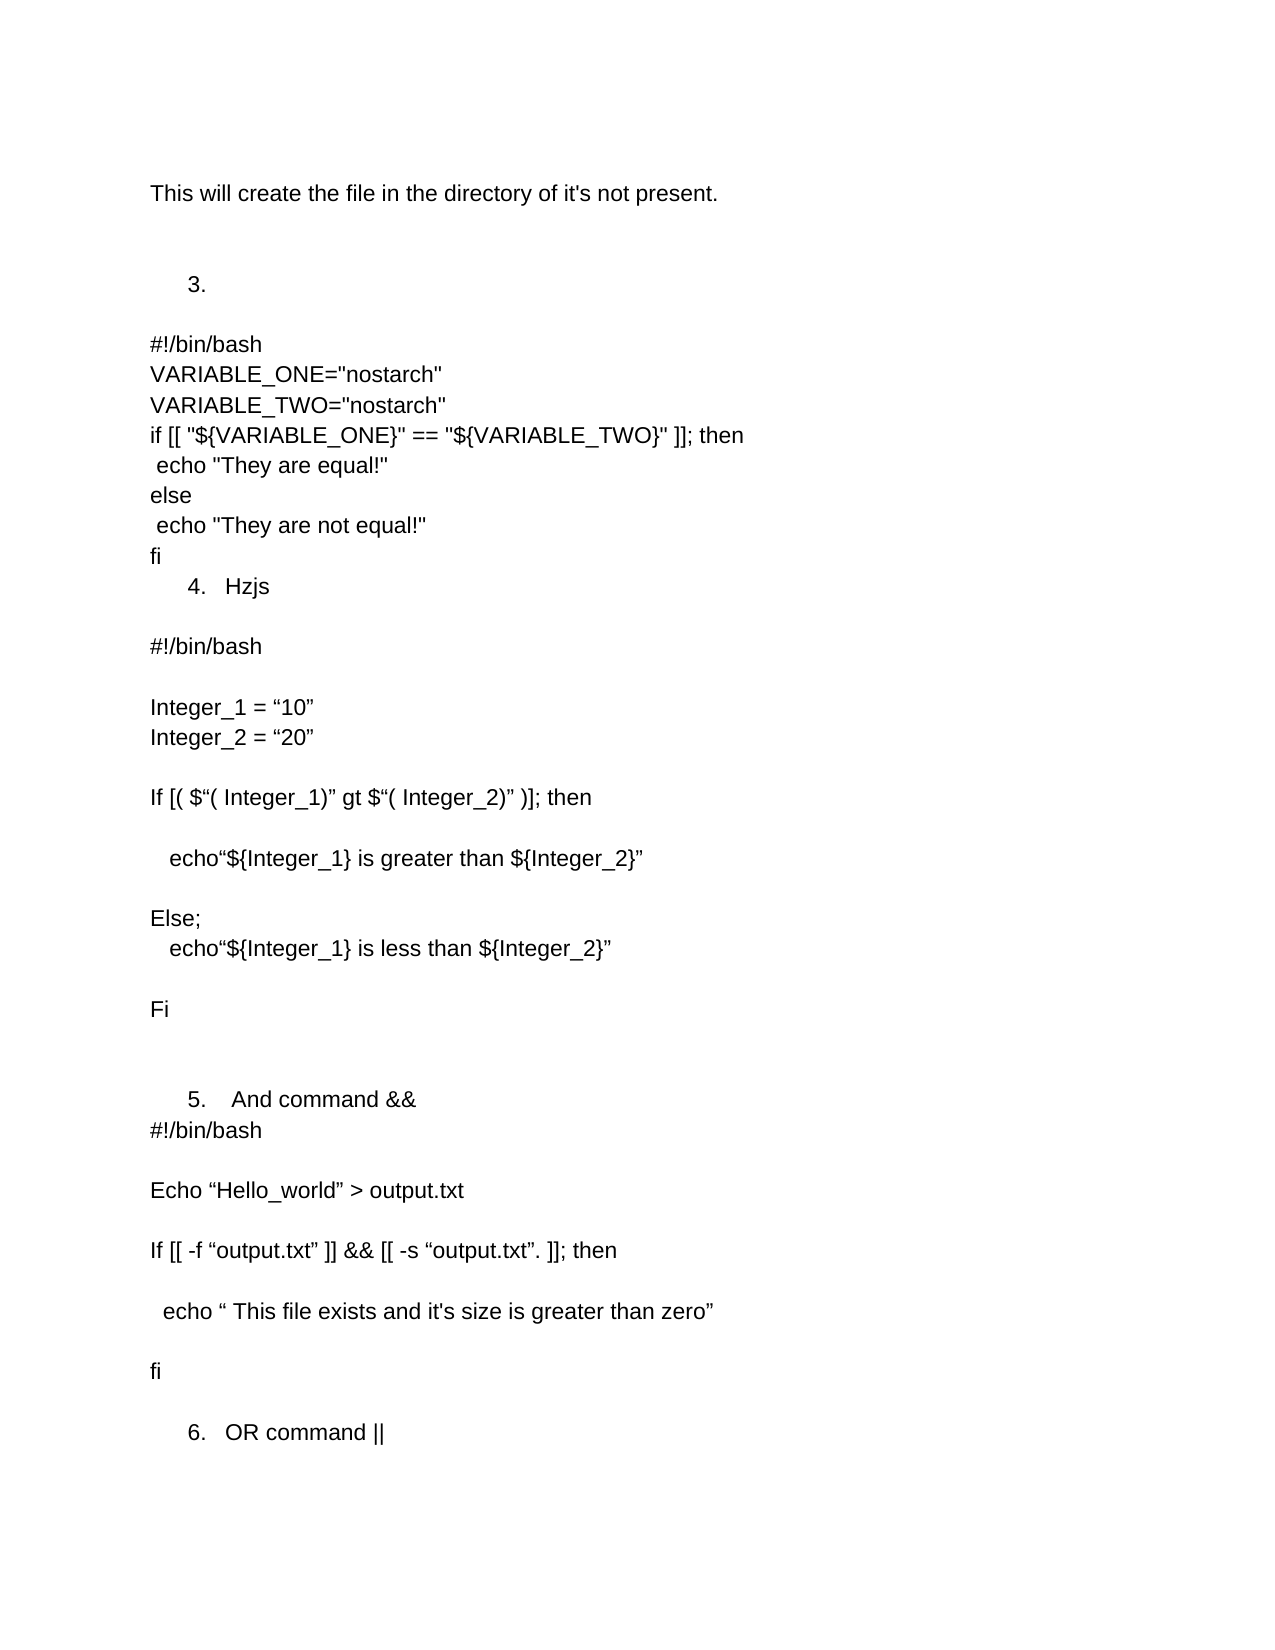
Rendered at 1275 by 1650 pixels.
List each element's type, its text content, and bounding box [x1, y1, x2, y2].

text Integer_1 = “10” [150, 694, 1125, 720]
text fi [150, 1358, 1125, 1385]
text #!/bin/bash [150, 1117, 1125, 1143]
text If [[ -f “output.txt” ]] && [[ -s “output.txt”. ]]; then [150, 1237, 1125, 1264]
list And command && [187, 1086, 1125, 1113]
list OR command || [187, 1419, 1125, 1445]
text #!/bin/bash [150, 633, 1125, 660]
text #!/bin/bash [150, 331, 1125, 358]
text echo “ This file exists and it's size is greater than zero” [150, 1298, 1125, 1324]
text VARIABLE_ONE="nostarch" [150, 361, 1125, 388]
text If [( $“( Integer_1)” gt $“( Integer_2)” )]; then [150, 784, 1125, 811]
text VARIABLE_TWO="nostarch" [150, 392, 1125, 418]
text echo“${Integer_1} is greater than ${Integer_2}” [150, 845, 1125, 871]
text Else; [150, 905, 1125, 932]
text Integer_2 = “20” [150, 724, 1125, 750]
text echo“${Integer_1} is less than ${Integer_2}” [150, 935, 1125, 962]
text echo "They are not equal!" [150, 512, 1125, 539]
list Hzjs [187, 573, 1125, 599]
text echo "They are equal!" [150, 452, 1125, 478]
text if [[ "${VARIABLE_ONE}" == "${VARIABLE_TWO}" ]]; then [150, 422, 1125, 448]
text Fi [150, 996, 1125, 1022]
text This will create the file in the directory of it's not present. [150, 180, 1125, 207]
text Echo “Hello_world” > output.txt [150, 1177, 1125, 1203]
text else [150, 482, 1125, 509]
text fi [150, 543, 1125, 569]
